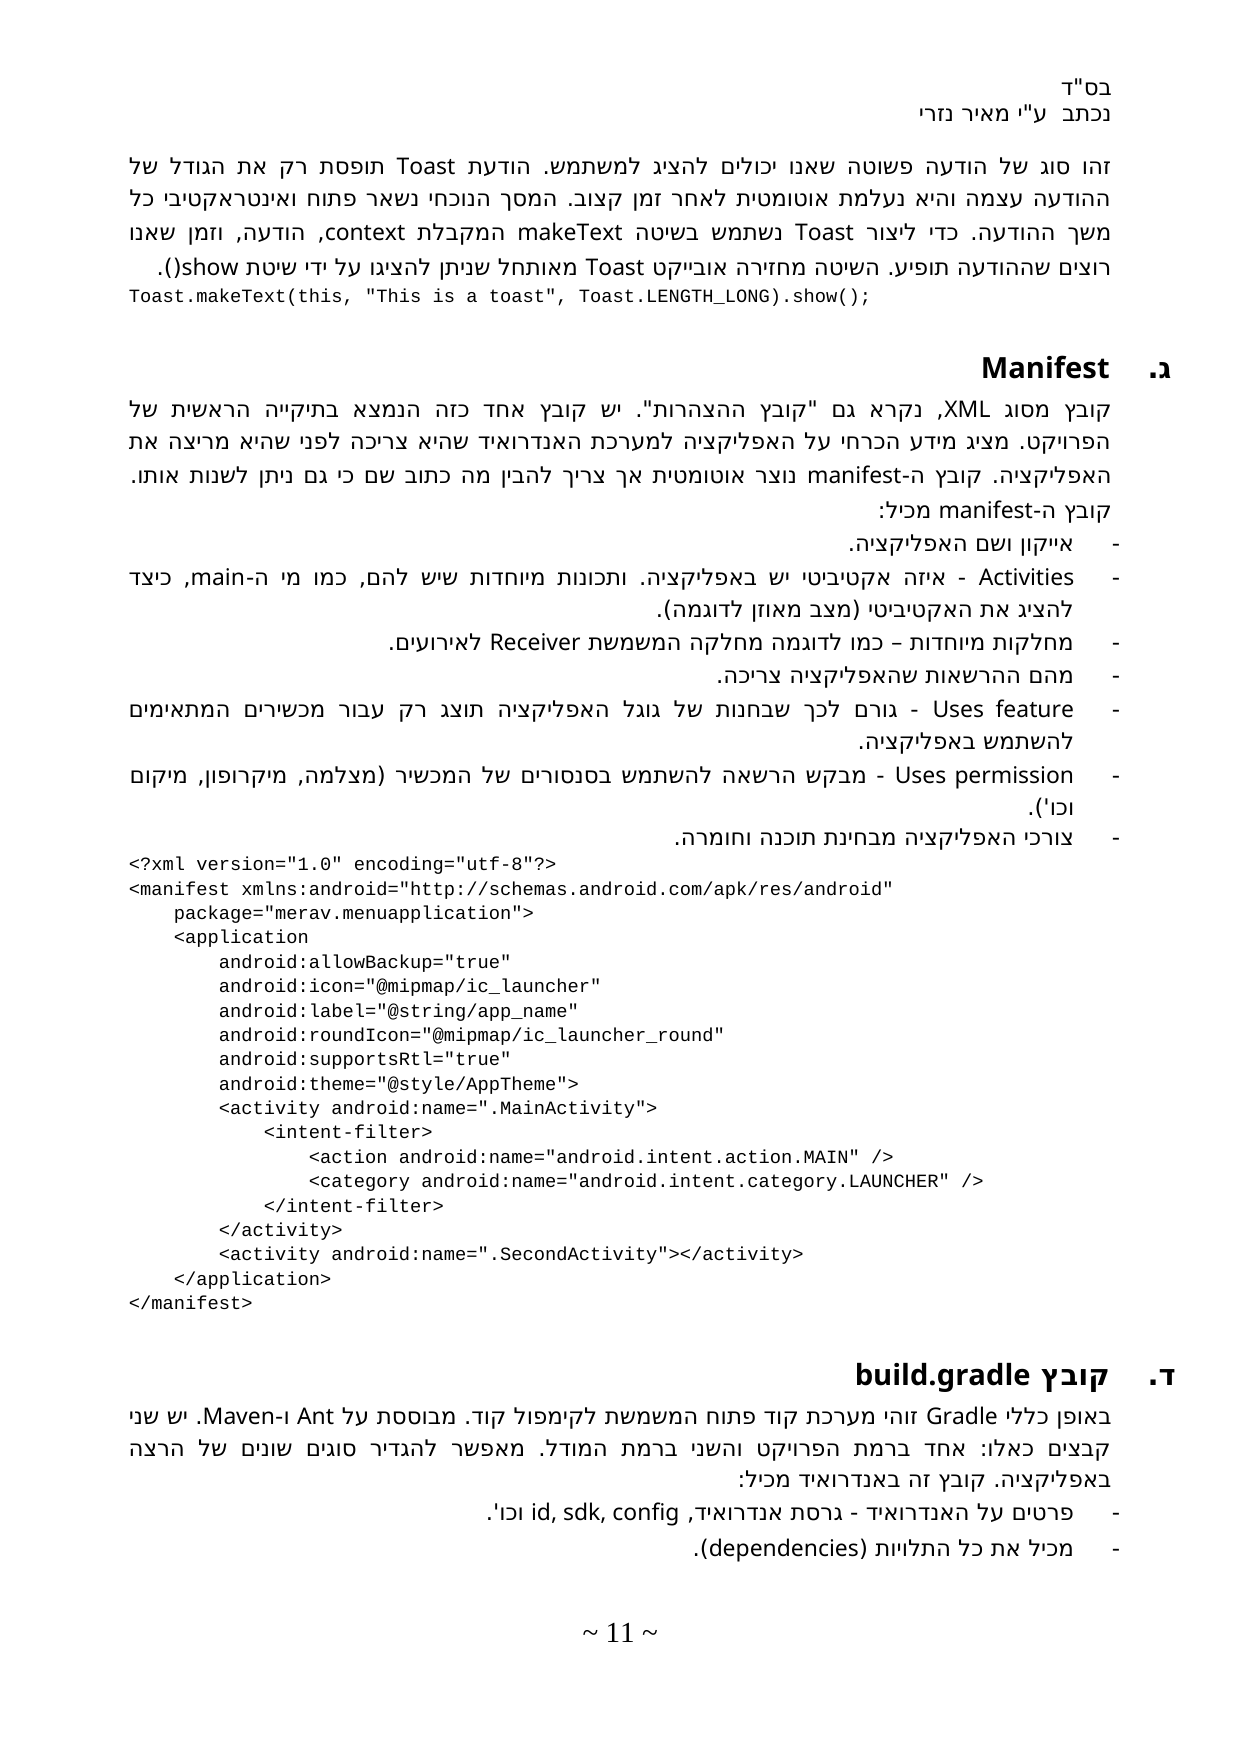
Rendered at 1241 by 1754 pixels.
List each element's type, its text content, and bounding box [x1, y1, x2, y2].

text </intent-filter> [128, 1196, 1112, 1218]
subtitle Manifest [128, 347, 1147, 387]
text באופן כללי Gradle זוהי מערכת קוד פתוח המשמשת לקימפול קוד. מבוססת על Ant ו-Maven. יש שני קבצים כאלו: אחד ברמת הפרויקט והשני ברמת המודל. מאפשר להגדיר סוגים שונים של הרצה באפליקציה. קובץ זה באנדרואיד מכיל: [128, 1400, 1112, 1492]
text android:icon="@mipmap/ic_launcher" [128, 977, 1112, 998]
text android:supportsRtl="true" [128, 1050, 1112, 1071]
list מהם ההרשאות שהאפליקציה צריכה. [128, 662, 1112, 689]
text <action android:name="android.intent.action.MAIN" /> [128, 1148, 1112, 1169]
text android:label="@string/app_name" [128, 1001, 1112, 1023]
list פרטים על האנדרואיד - גרסת אנדרואיד, id, sdk, config וכו'. [128, 1496, 1112, 1528]
list Uses feature - גורם לכך שבחנות של גוגל האפליקציה תוצג רק עבור מכשירים המתאימים להשתמש באפליקציה. [128, 693, 1112, 755]
list Activities - איזה אקטיביטי יש באפליקציה. ותכונות מיוחדות שיש להם, כמו מי ה-main, כיצד להציג את האקטיביטי (מצב מאוזן לדוגמה). [128, 561, 1112, 622]
text package="merav.menuapplication"> [128, 904, 1112, 925]
text <activity android:name=".MainActivity"> [128, 1099, 1112, 1120]
text <category android:name="android.intent.category.LAUNCHER" /> [128, 1172, 1112, 1193]
text <?xml version="1.0" encoding="utf-8"?> [128, 855, 1112, 876]
text android:allowBackup="true" [128, 953, 1112, 974]
text <application [128, 928, 1112, 949]
text <activity android:name=".SecondActivity"></activity> [128, 1245, 1112, 1266]
list צורכי האפליקציה מבחינת תוכנה וחומרה. [128, 824, 1112, 851]
list מכיל את כל התלויות (dependencies). [128, 1532, 1112, 1563]
text android:roundIcon="@mipmap/ic_launcher_round" [128, 1026, 1112, 1047]
text <intent-filter> [128, 1123, 1112, 1144]
text קובץ מסוג XML, נקרא גם "קובץ ההצהרות". יש קובץ אחד כזה הנמצא בתיקייה הראשית של הפרויקט. מציג מידע הכרחי על האפליקציה למערכת האנדרואיד שהיא צריכה לפני שהיא מריצה את האפליקציה. קובץ ה-manifest נוצר אוטומטית אך צריך להבין מה כתוב שם כי גם ניתן לשנות אותו. קובץ ה-manifest מכיל: [128, 393, 1112, 525]
text </application> [128, 1269, 1112, 1291]
text </manifest> [128, 1294, 1112, 1315]
list Uses permission - מבקש הרשאה להשתמש בסנסורים של המכשיר (מצלמה, מיקרופון, מיקום וכו'). [128, 759, 1112, 821]
subtitle קובץ build.gradle [128, 1354, 1147, 1394]
text זהו סוג של הודעה פשוטה שאנו יכולים להציג למשתמש. הודעת Toast תופסת רק את הגודל של ההודעה עצמה והיא נעלמת אוטומטית לאחר זמן קצוב. המסך הנוכחי נשאר פתוח ואינטראקטיבי כל משך ההודעה. כדי ליצור Toast נשתמש בשיטה makeText המקבלת context, הודעה, וזמן שאנו רוצים שההודעה תופיע. השיטה מחזירה אובייקט Toast מאותחל שניתן להציגו על ידי שיטת show(). [128, 150, 1112, 282]
text android:theme="@style/AppTheme"> [128, 1074, 1112, 1096]
text <manifest xmlns:android="http://schemas.android.com/apk/res/android" [128, 879, 1112, 901]
text </activity> [128, 1221, 1112, 1242]
text Toast.makeText(this, "This is a toast", Toast.LENGTH_LONG).show(); [128, 287, 1112, 308]
list מחלקות מיוחדות – כמו לדוגמה מחלקה המשמשת Receiver לאירועים. [128, 626, 1112, 658]
list אייקון ושם האפליקציה. [128, 530, 1112, 557]
